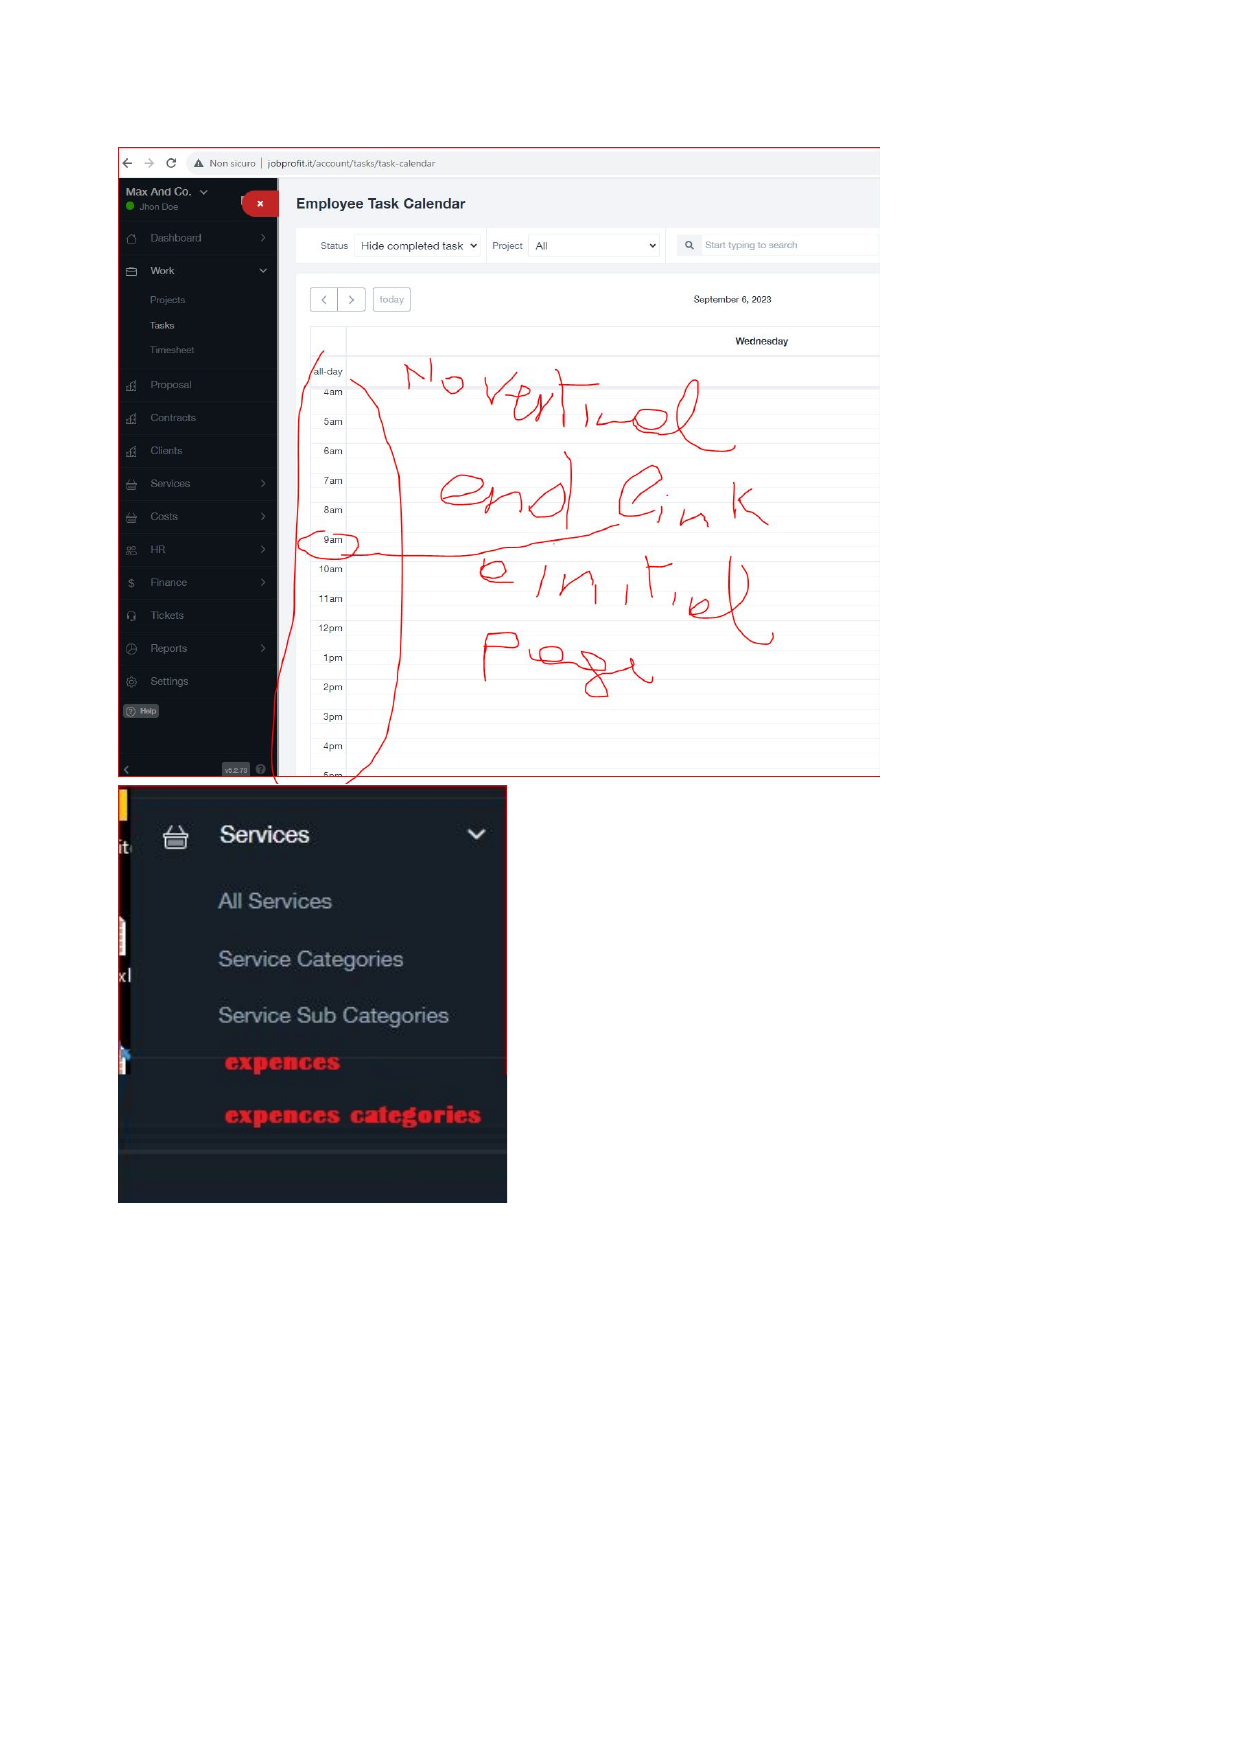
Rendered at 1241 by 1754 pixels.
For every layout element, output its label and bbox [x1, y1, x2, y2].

picture [118, 785, 508, 1203]
picture [118, 147, 880, 784]
